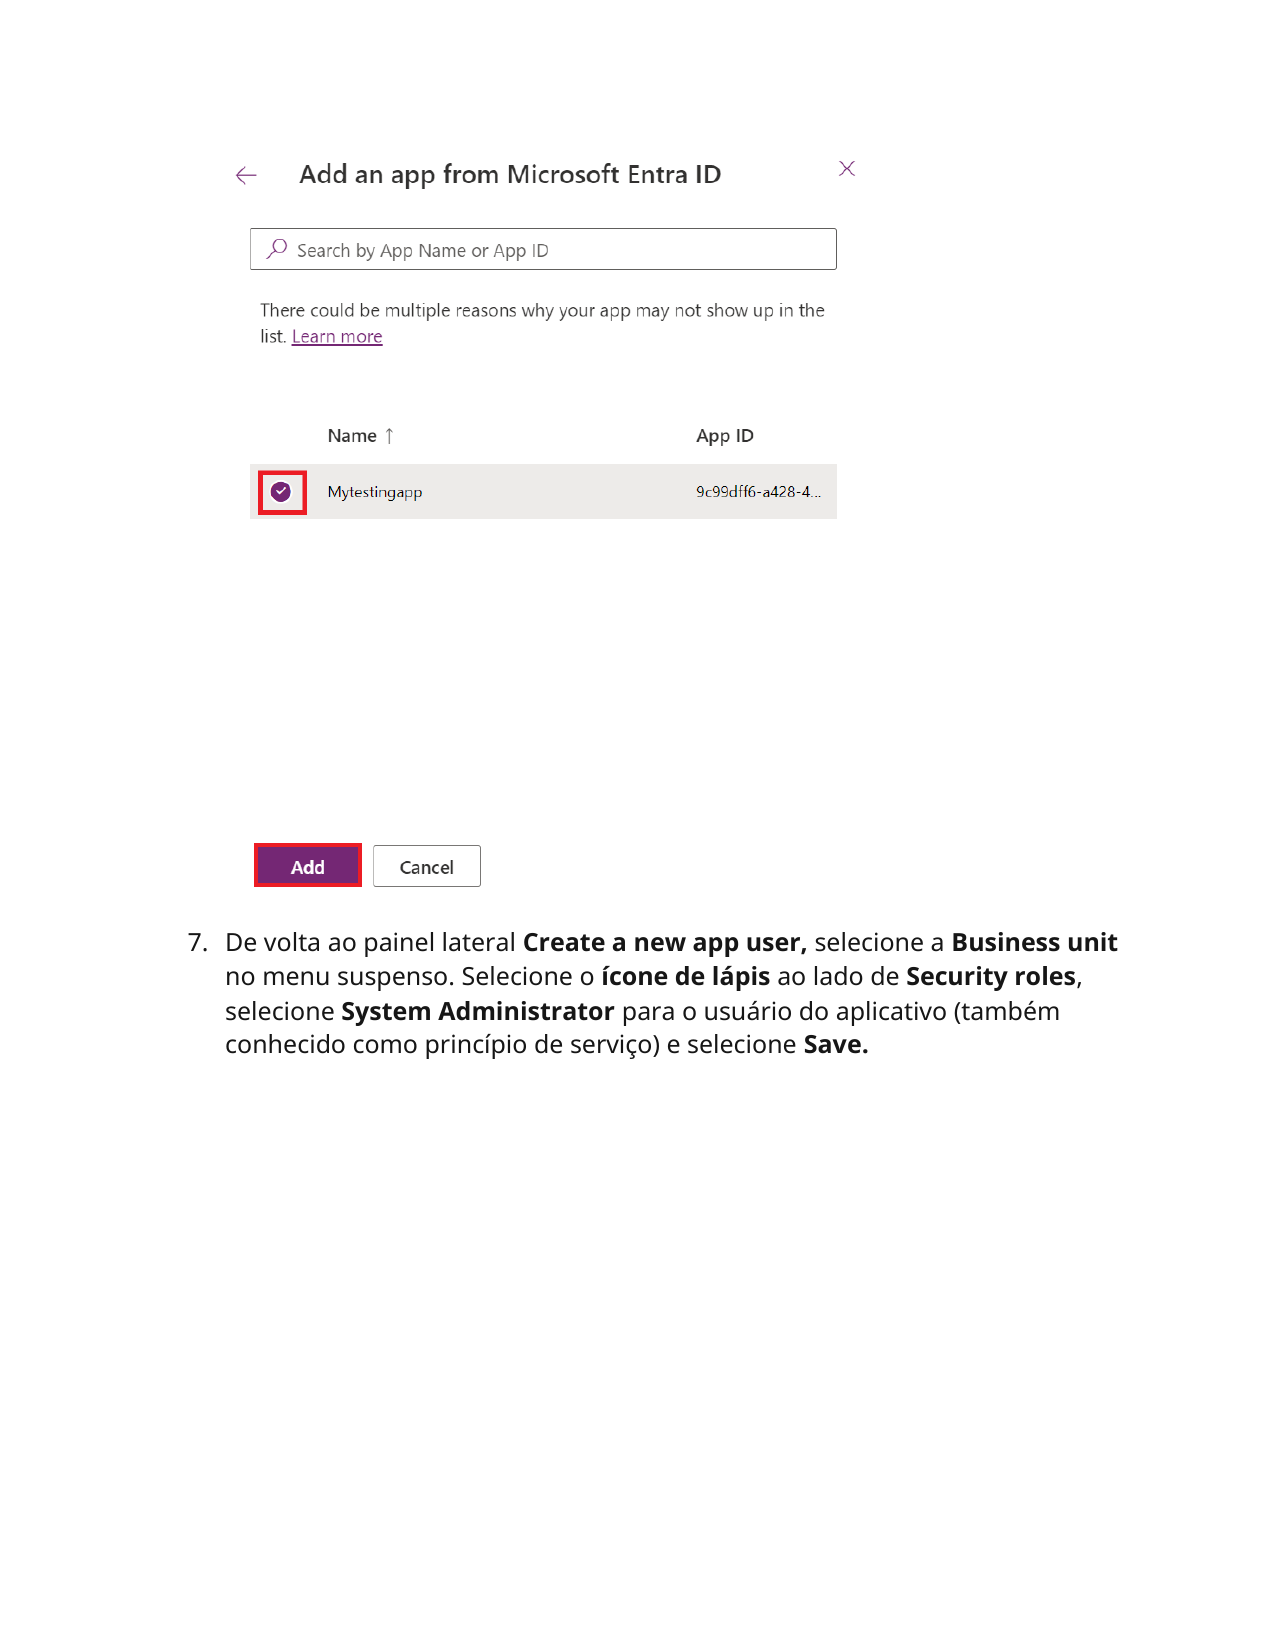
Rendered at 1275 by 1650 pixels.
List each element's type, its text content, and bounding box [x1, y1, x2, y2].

list De volta ao painel lateral Create a new app user, selecione a Business unit no menu suspenso. Selecione o ícone de lápis ao lado de Security roles, selecione System Administrator para o usuário do aplicativo (também conhecido como princípio de serviço) e selecione Save. [187, 925, 1125, 1061]
picture [225, 150, 876, 896]
